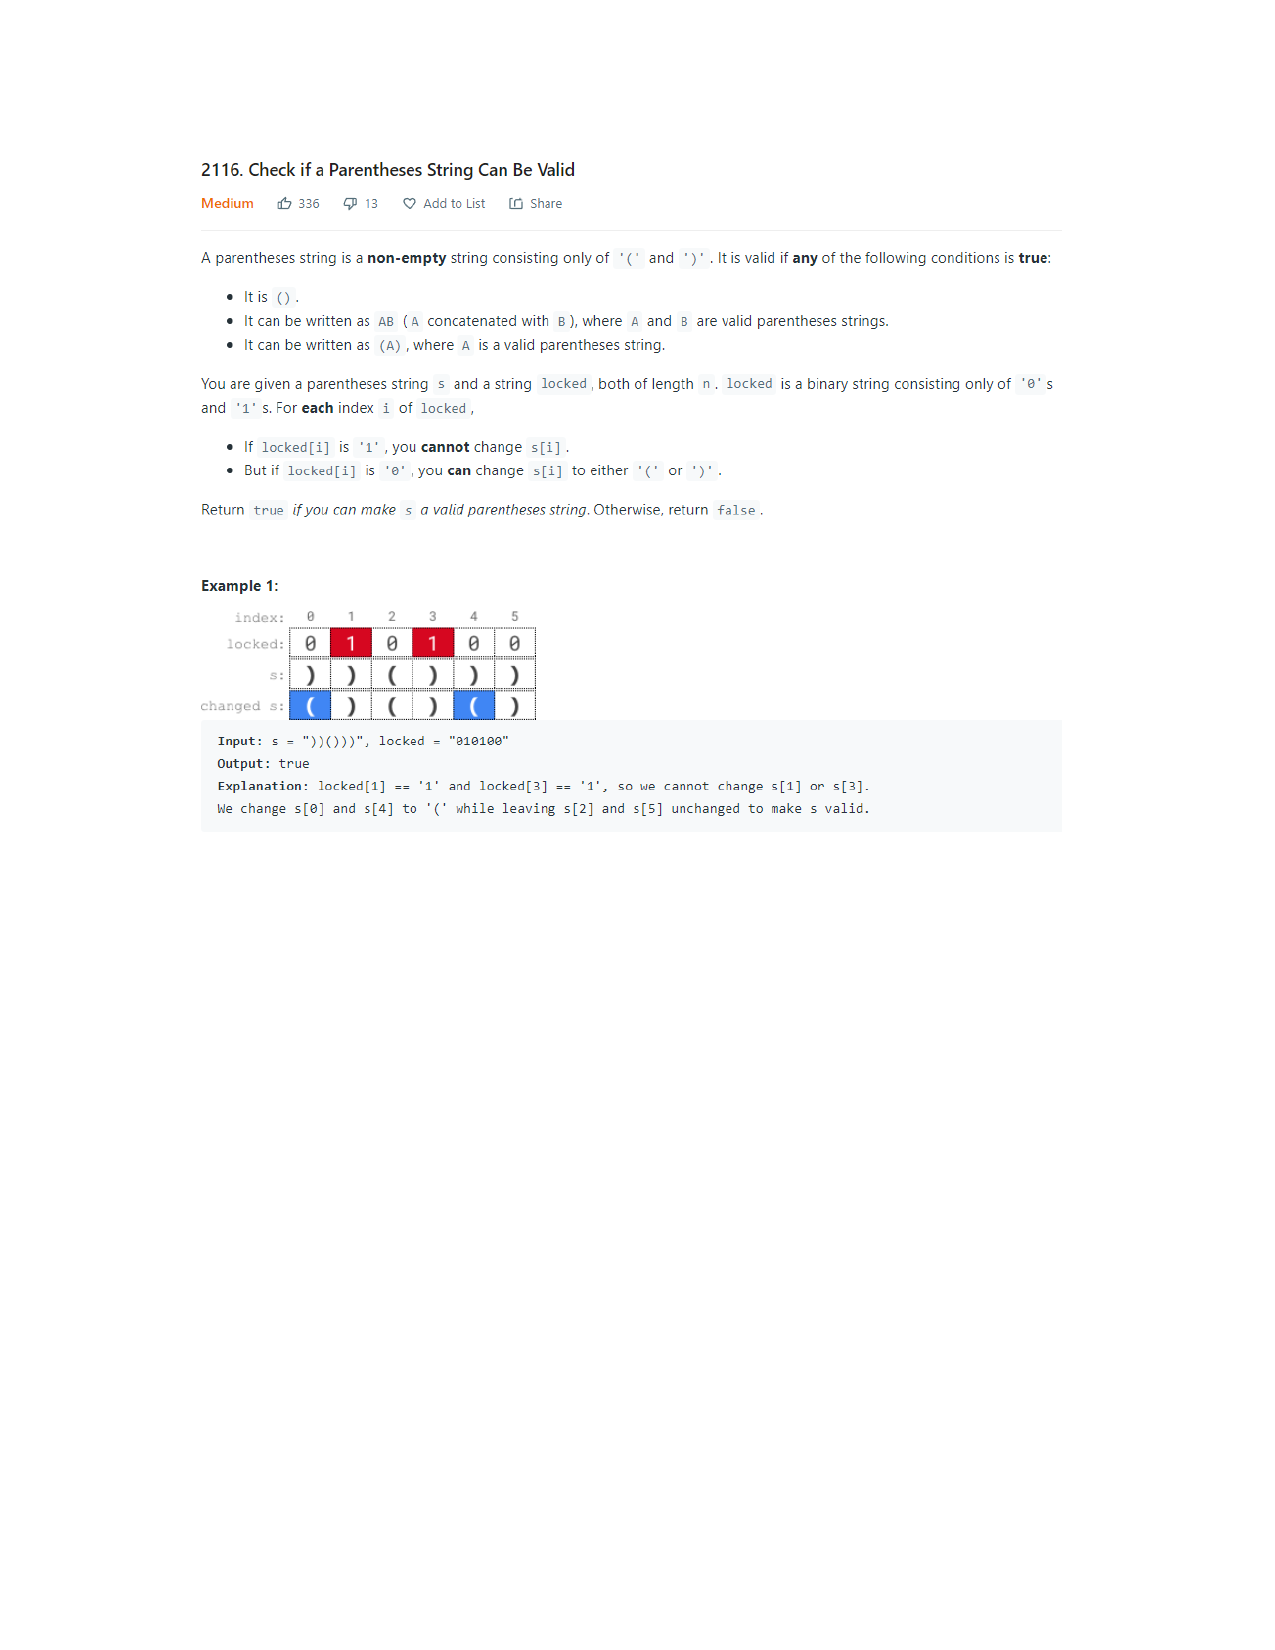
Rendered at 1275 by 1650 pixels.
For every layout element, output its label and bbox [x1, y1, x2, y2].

picture [187, 150, 1088, 835]
